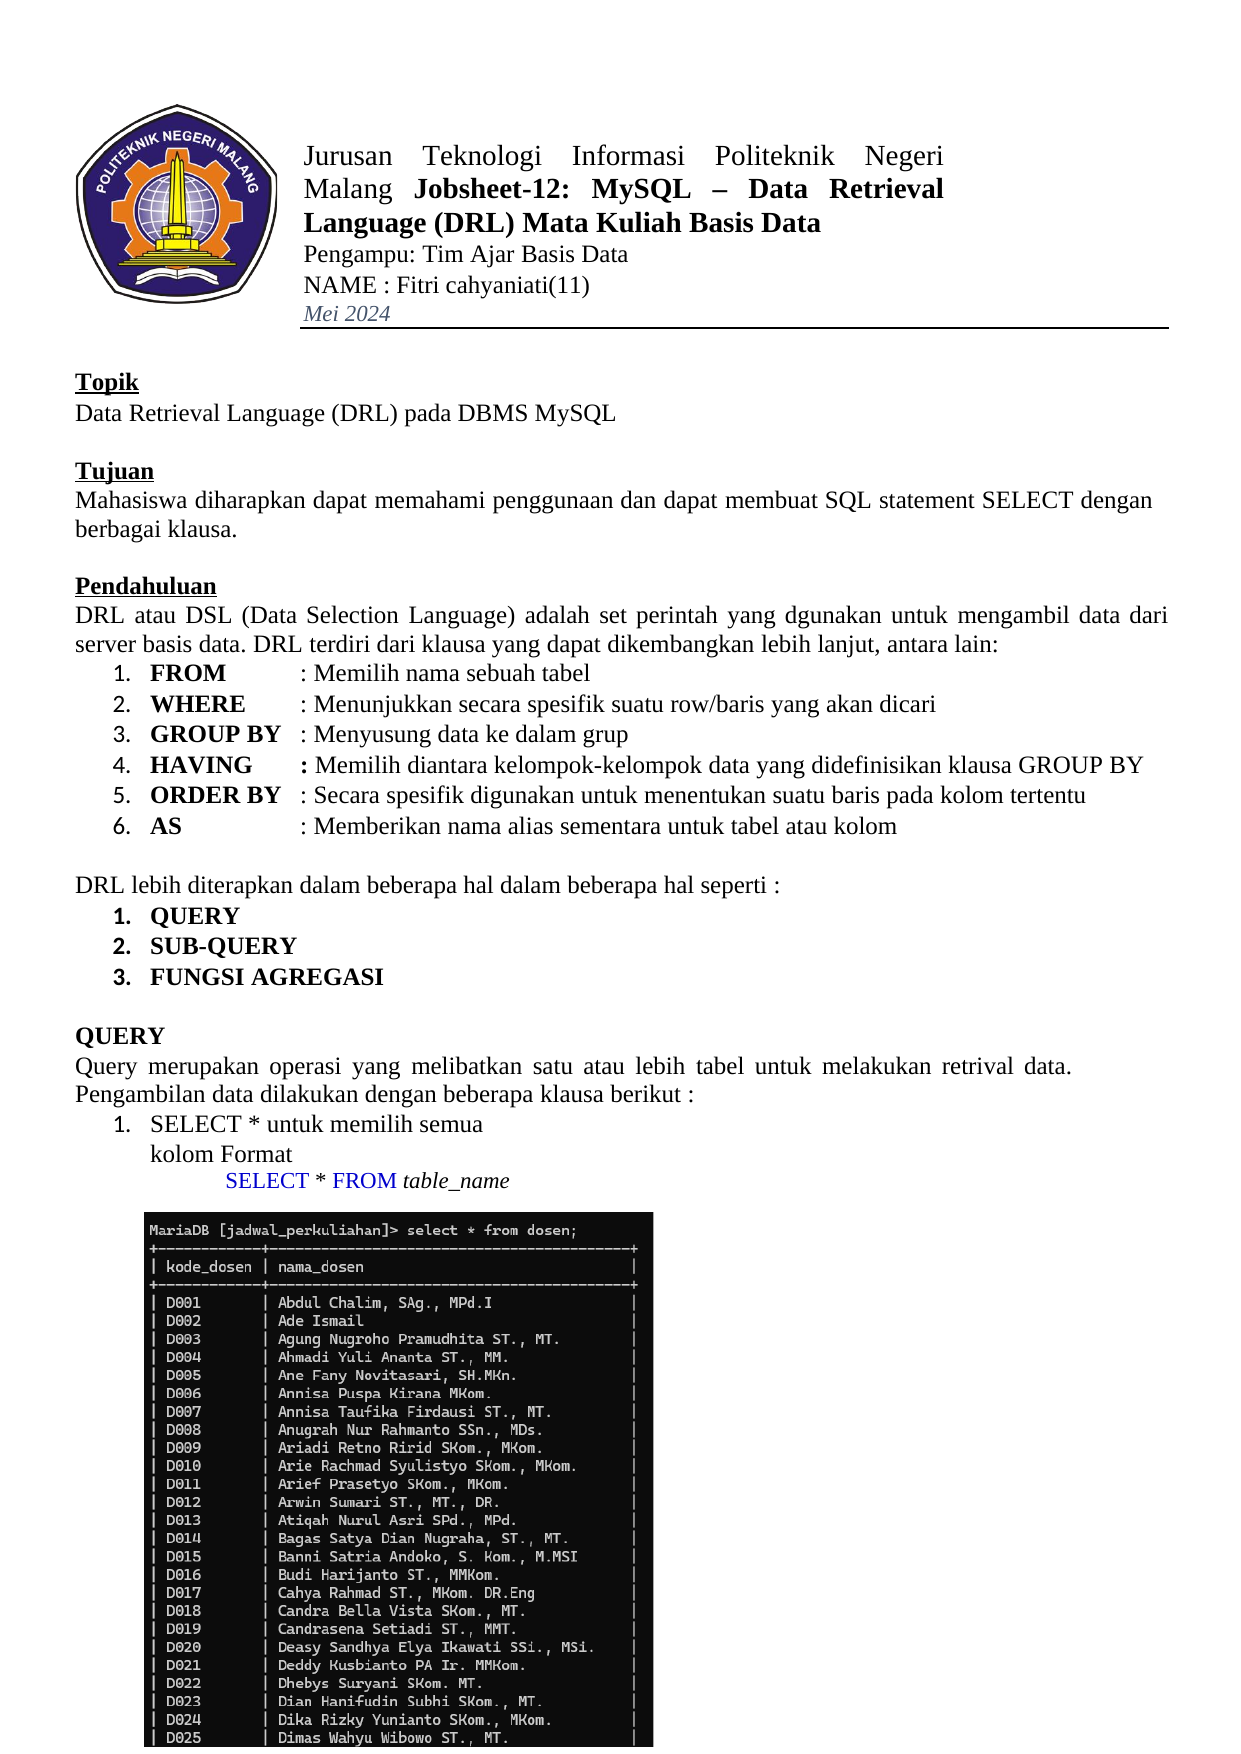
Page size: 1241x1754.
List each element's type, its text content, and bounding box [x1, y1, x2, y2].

text DRL atau DSL (Data Selection Language) adalah set perintah yang dgunakan untuk mengambil data dari server basis data. DRL terdiri dari klausa yang dapat dikembangkan lebih lanjut, antara lain: [75, 600, 1188, 658]
subtitle Topik [75, 366, 1188, 397]
list GROUP BY : Menyusung data ke dalam grup [112, 719, 1188, 749]
text SELECT * FROM table_name [225, 1167, 1188, 1193]
text DRL lebih diterapkan dalam beberapa hal dalam beberapa hal seperti : [75, 869, 1188, 900]
list FROM : Memilih nama sebuah tabel [112, 658, 1188, 688]
list AS : Memberikan nama alias sementara untuk tabel atau kolom [112, 810, 1188, 840]
text Query merupakan operasi yang melibatkan satu atau lebih tabel untuk melakukan retrival data. Pengambilan data dilakukan dengan beberapa klausa berikut : [75, 1051, 1188, 1108]
table_header [55, 104, 300, 327]
text Mahasiswa diharapkan dapat memahami penggunaan dan dapat membuat SQL statement SELECT dengan berbagai klausa. [75, 485, 1188, 542]
list ORDER BY : Secara spesifik digunakan untuk menentukan suatu baris pada kolom tertentu [112, 779, 1188, 810]
list SUB-QUERY [112, 930, 1188, 961]
list WHERE : Menunjukkan secara spesifik suatu row/baris yang akan dicari [112, 688, 1188, 718]
table_header Jurusan Teknologi Informasi Politeknik Negeri Malang Jobsheet-12: MySQL – Data Retrieval Language (DRL) Mata Kuliah Basis Data Pengampu: Tim Ajar Basis Data NAME : Fitri cahyaniati(11) Mei 2024 [300, 104, 1169, 327]
text Data Retrieval Language (DRL) pada DBMS MySQL [75, 397, 1188, 427]
subtitle Tujuan [75, 456, 1188, 484]
subtitle QUERY [112, 900, 1188, 930]
text QUERY [75, 1020, 1188, 1051]
picture [144, 1212, 654, 1747]
list SELECT * untuk memilih semua kolom Format [112, 1108, 537, 1167]
list HAVING : Memilih diantara kelompok-kelompok data yang didefinisikan klausa GROUP BY [112, 749, 1188, 779]
picture [75, 104, 278, 304]
subtitle Pendahuluan [75, 571, 1188, 600]
subtitle FUNGSI AGREGASI [112, 961, 1188, 991]
